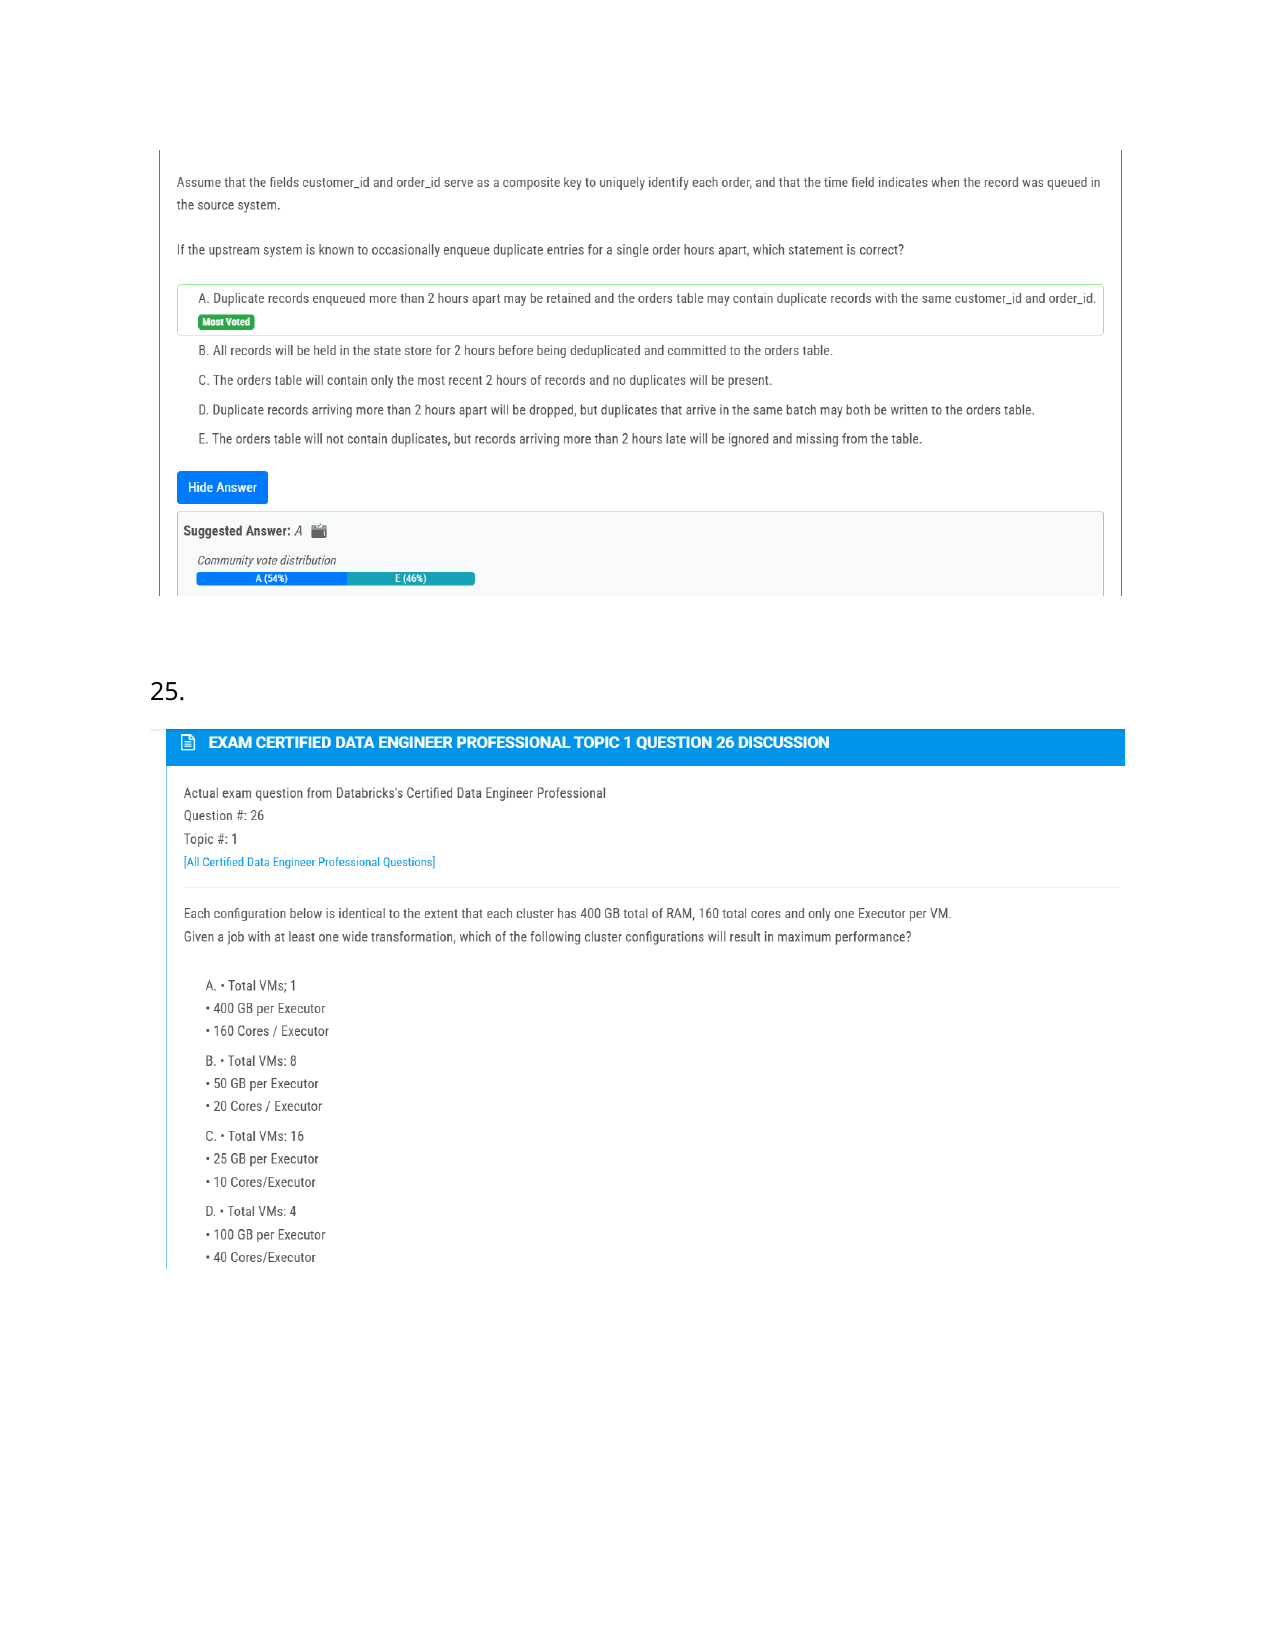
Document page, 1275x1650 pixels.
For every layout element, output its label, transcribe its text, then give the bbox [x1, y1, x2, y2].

picture [150, 150, 1125, 596]
picture [150, 729, 1125, 1269]
text 25. [150, 673, 1125, 707]
